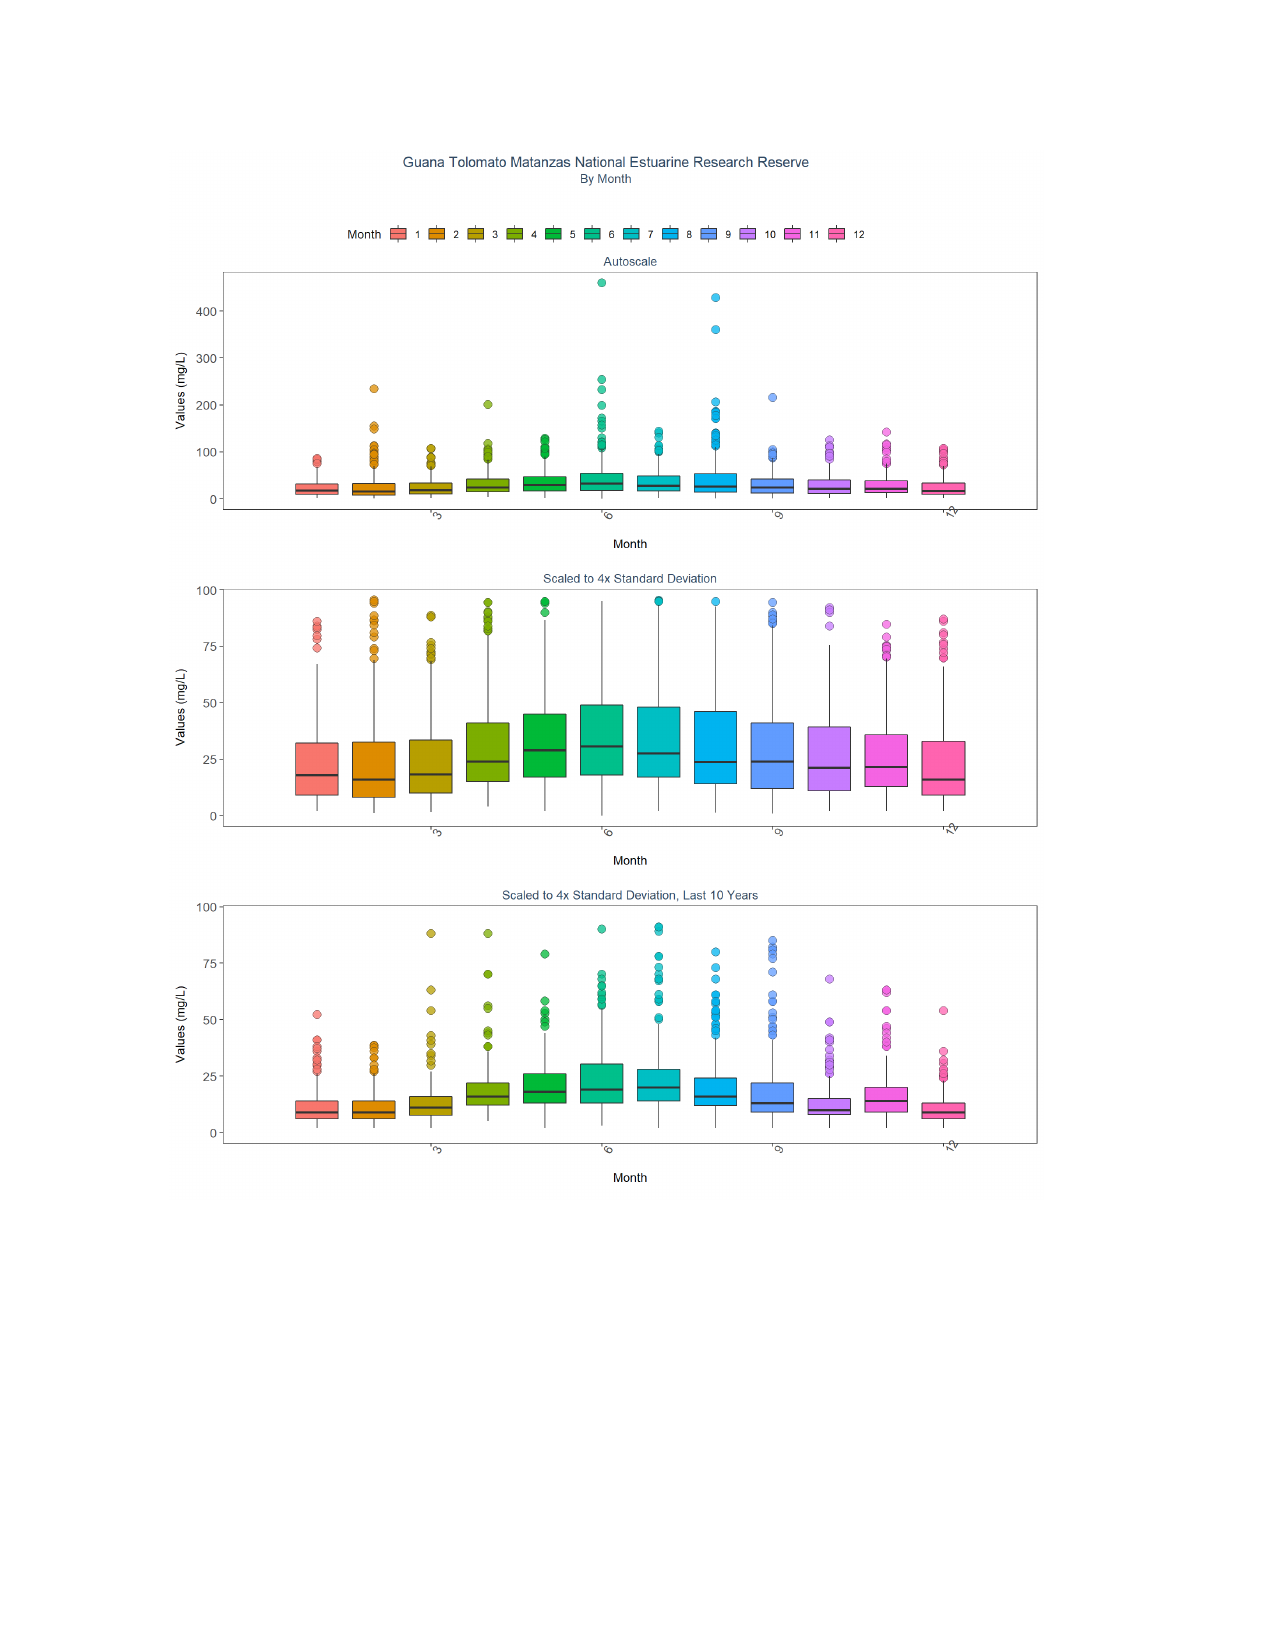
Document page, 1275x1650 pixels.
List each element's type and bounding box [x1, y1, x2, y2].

picture [168, 150, 1044, 1200]
